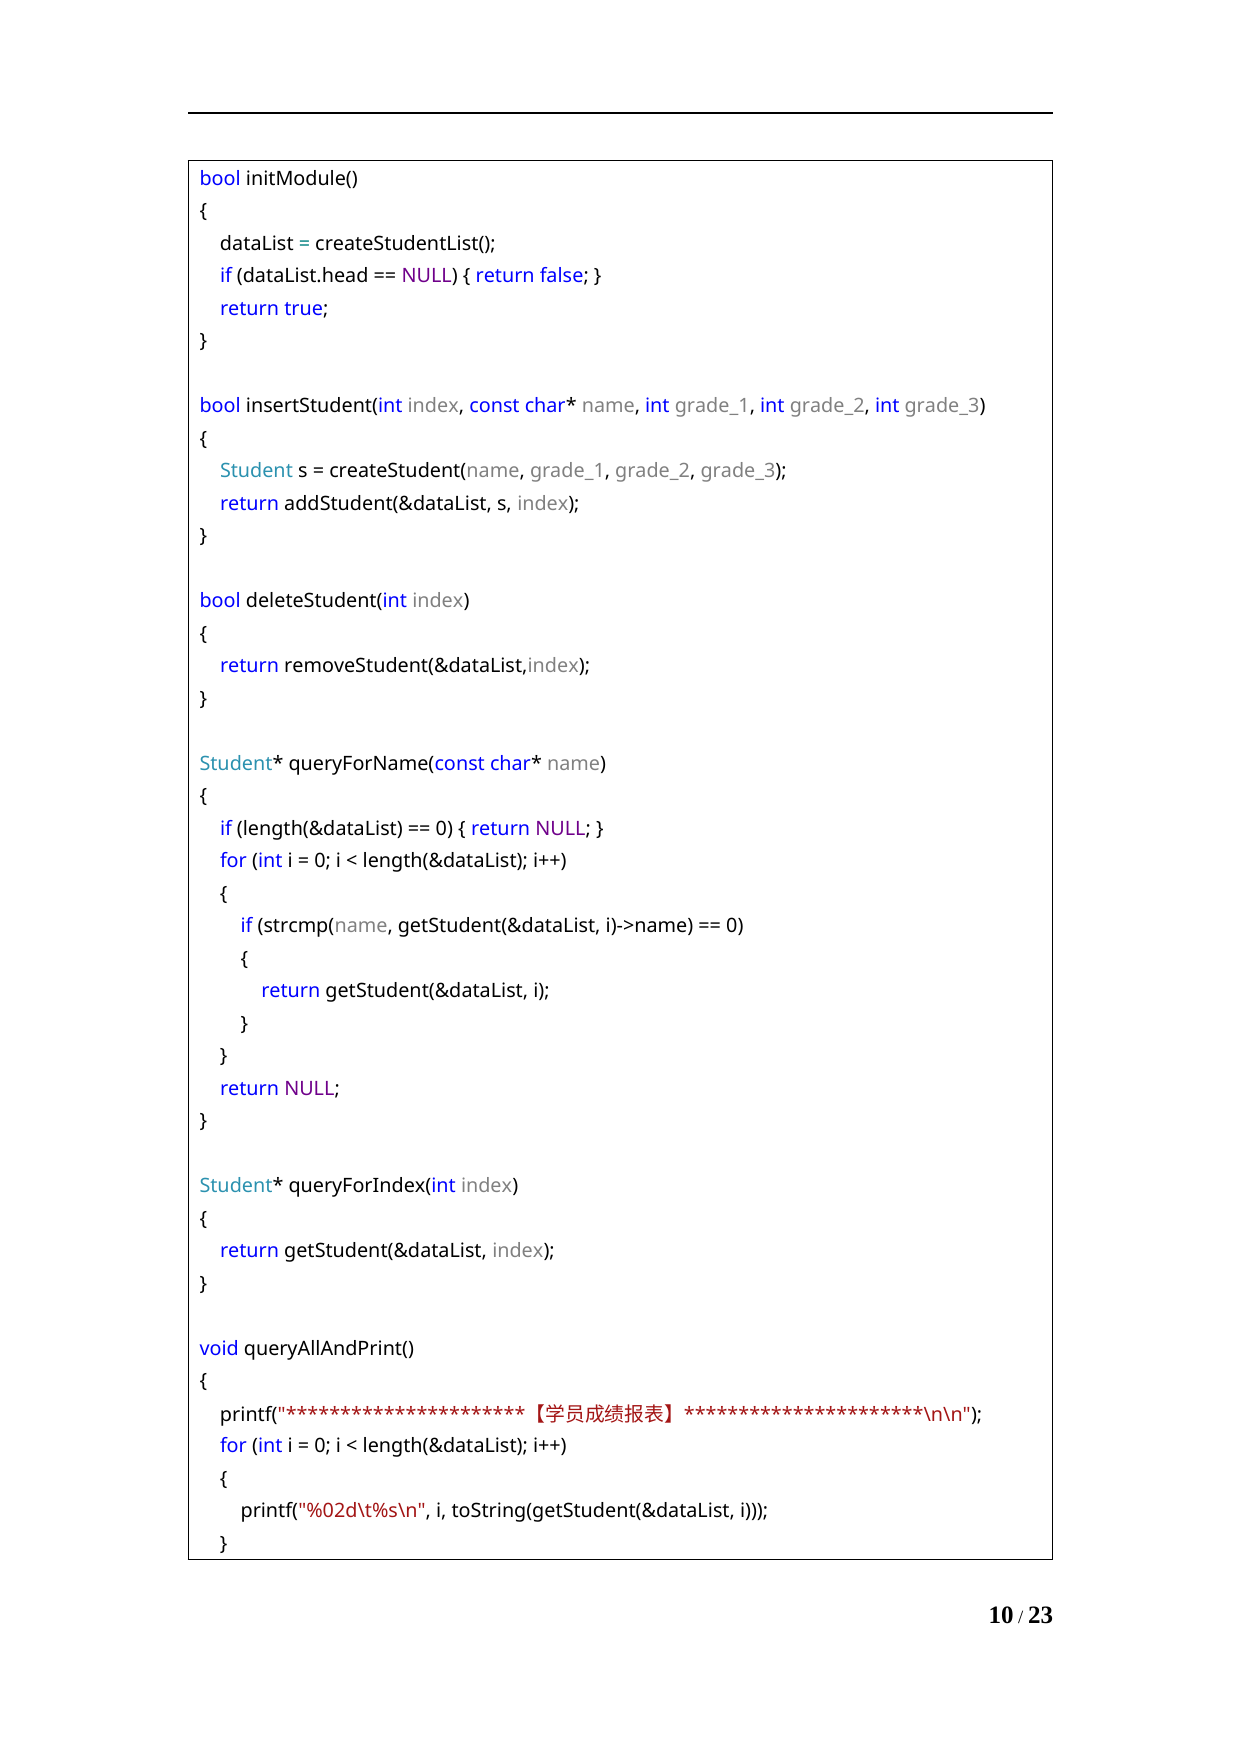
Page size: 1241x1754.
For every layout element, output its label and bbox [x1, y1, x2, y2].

table_cell [189, 161, 1052, 1559]
